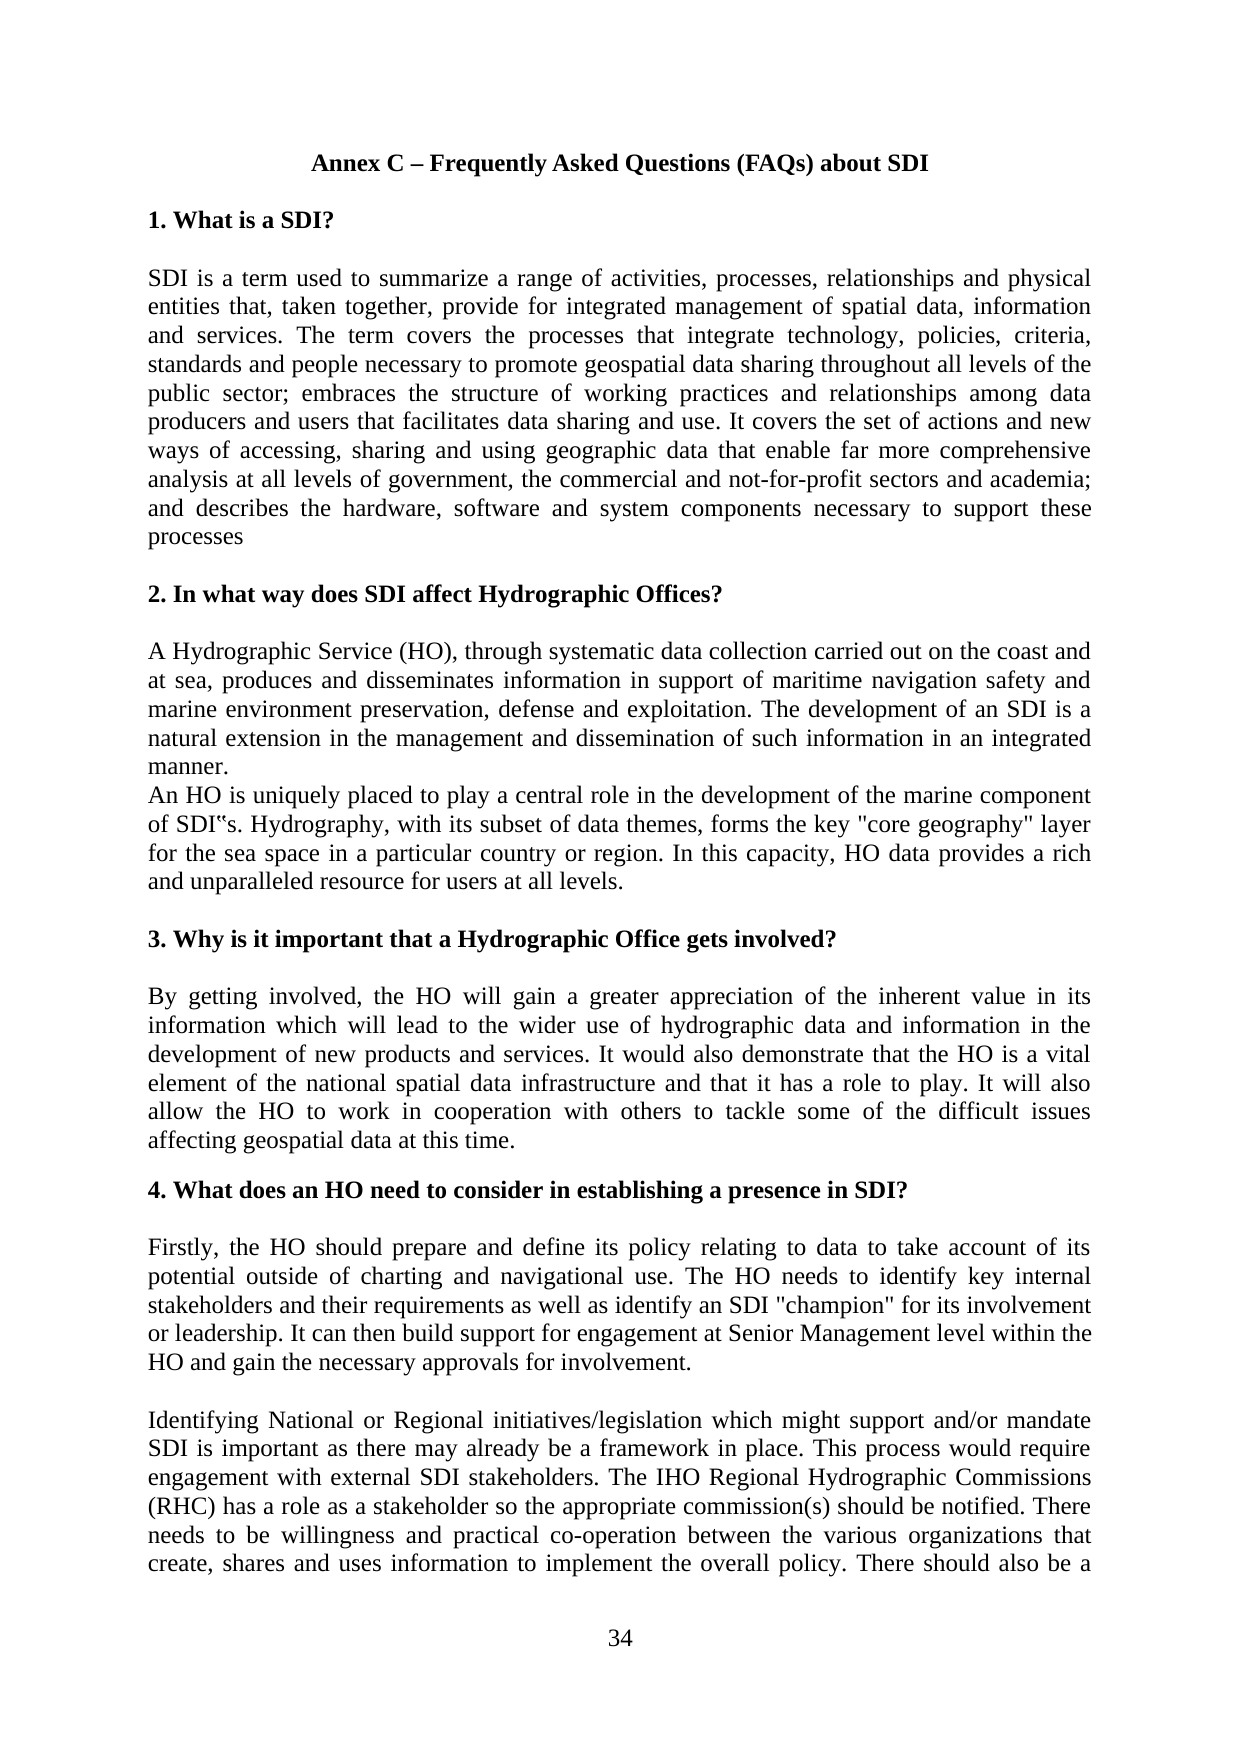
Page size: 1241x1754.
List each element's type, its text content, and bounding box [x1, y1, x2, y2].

subtitle Annex C – Frequently Asked Questions (FAQs) about SDI [148, 148, 1092, 176]
text Firstly, the HO should prepare and define its policy relating to data to take account of its potential outside of charting and navigational use. The HO needs to identify key internal stakeholders and their requirements as well as identify an SDI "champion" for its involvement or leadership. It can then build support for engagement at Senior Management level within the HO and gain the necessary approvals for involvement. [148, 1232, 1092, 1376]
text An HO is uniquely placed to play a central role in the development of the marine component of SDI‟s. Hydrography, with its subset of data themes, forms the key "core geography" layer for the sea space in a particular country or region. In this capacity, HO data provides a rich and unparalleled resource for users at all levels. [148, 780, 1092, 895]
text 4. What does an HO need to consider in establishing a presence in SDI? [148, 1175, 1092, 1203]
text 2. In what way does SDI affect Hydrographic Offices? [148, 579, 1092, 608]
text SDI is a term used to summarize a range of activities, processes, relationships and physical entities that, taken together, provide for integrated management of spatial data, information and services. The term covers the processes that integrate technology, policies, criteria, standards and people necessary to promote geospatial data sharing throughout all levels of the public sector; embraces the structure of working practices and relationships among data producers and users that facilitates data sharing and use. It covers the set of actions and new ways of accessing, sharing and using geographic data that enable far more comprehensive analysis at all levels of government, the commercial and not-for-profit sectors and academia; and describes the hardware, software and system components necessary to support these processes [148, 263, 1092, 550]
text 1. What is a SDI? [148, 205, 1092, 234]
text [148, 1405, 1092, 1577]
text A Hydrographic Service (HO), through systematic data collection carried out on the coast and at sea, produces and disseminates information in support of maritime navigation safety and marine environment preservation, defense and exploitation. The development of an SDI is a natural extension in the management and dissemination of such information in an integrated manner. [148, 636, 1092, 780]
text By getting involved, the HO will gain a greater appreciation of the inherent value in its information which will lead to the wider use of hydrographic data and information in the development of new products and services. It would also demonstrate that the HO is a vital element of the national spatial data infrastructure and that it has a role to play. It will also allow the HO to work in cooperation with others to tackle some of the difficult issues affecting geospatial data at this time. [148, 981, 1092, 1154]
text 3. Why is it important that a Hydrographic Office gets involved? [148, 924, 1092, 953]
